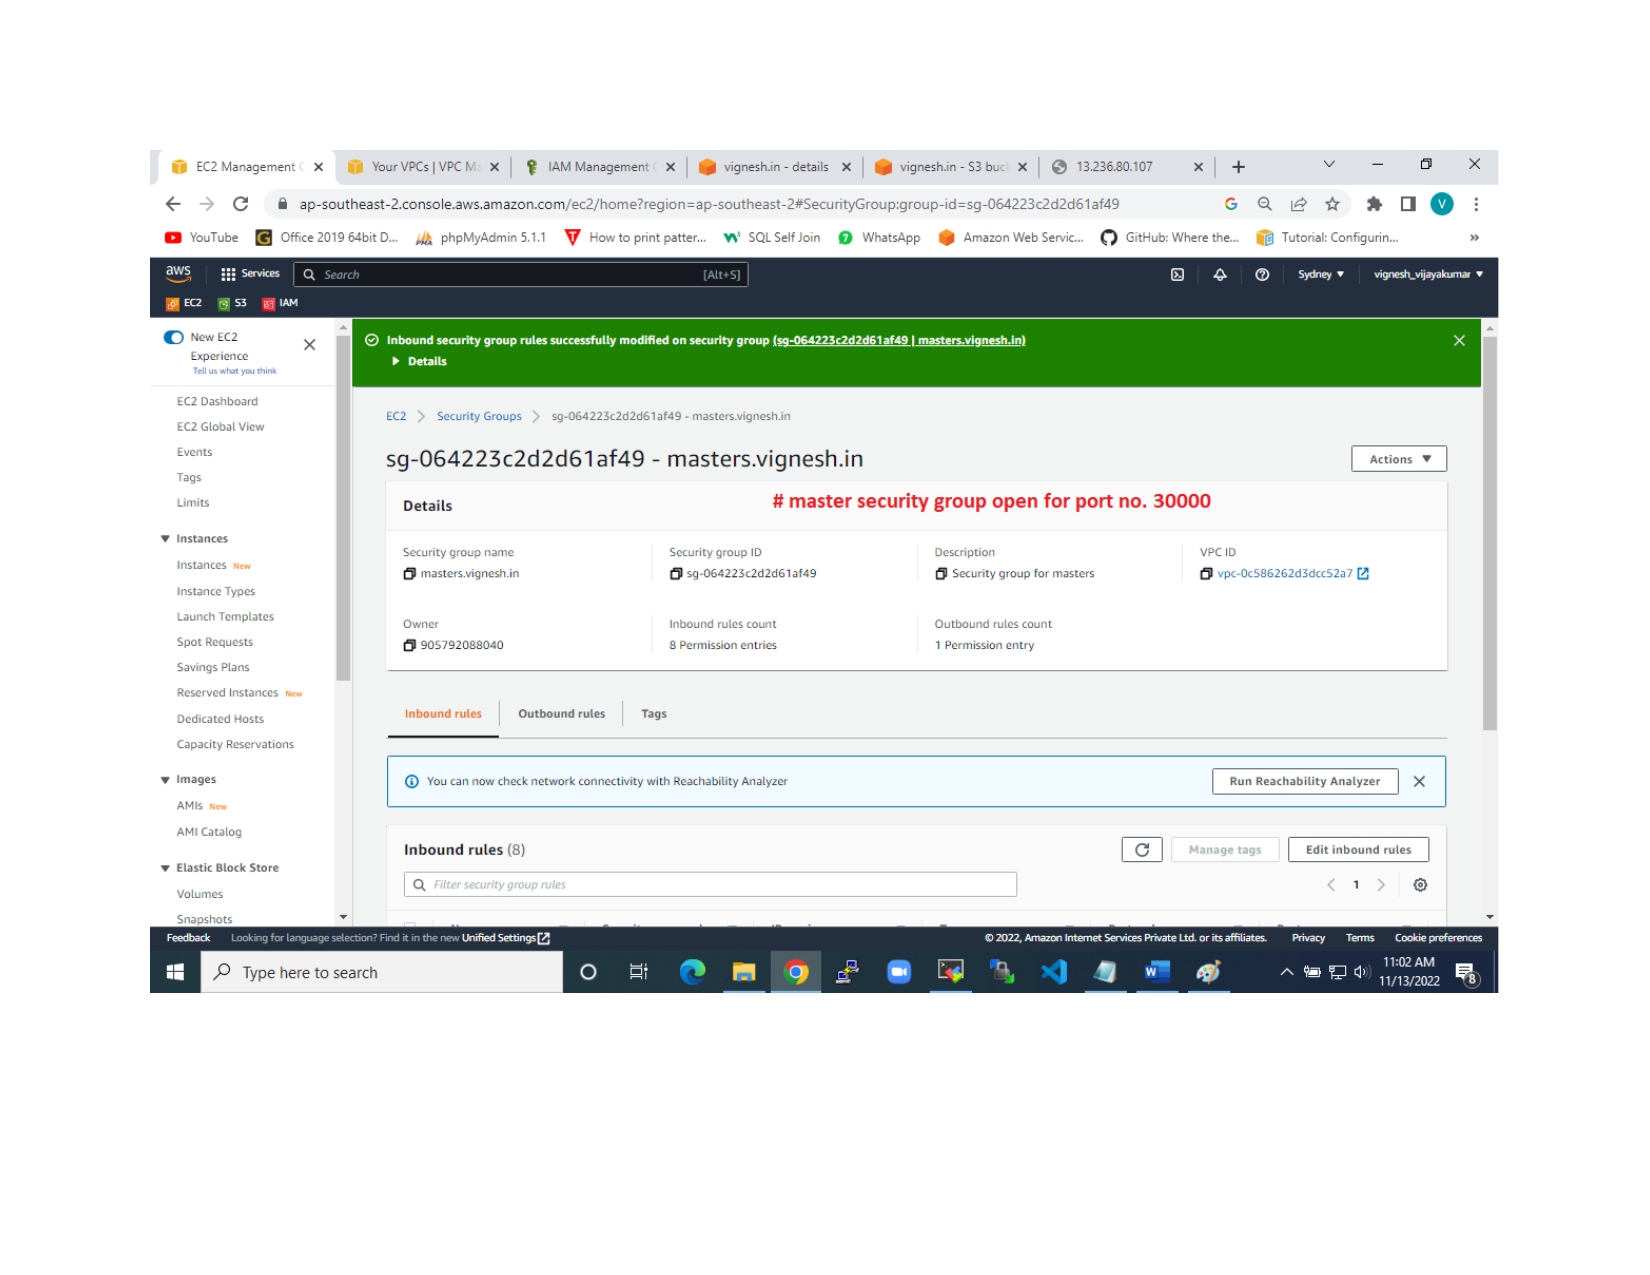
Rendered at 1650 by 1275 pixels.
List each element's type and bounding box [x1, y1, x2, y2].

picture [150, 150, 1499, 993]
